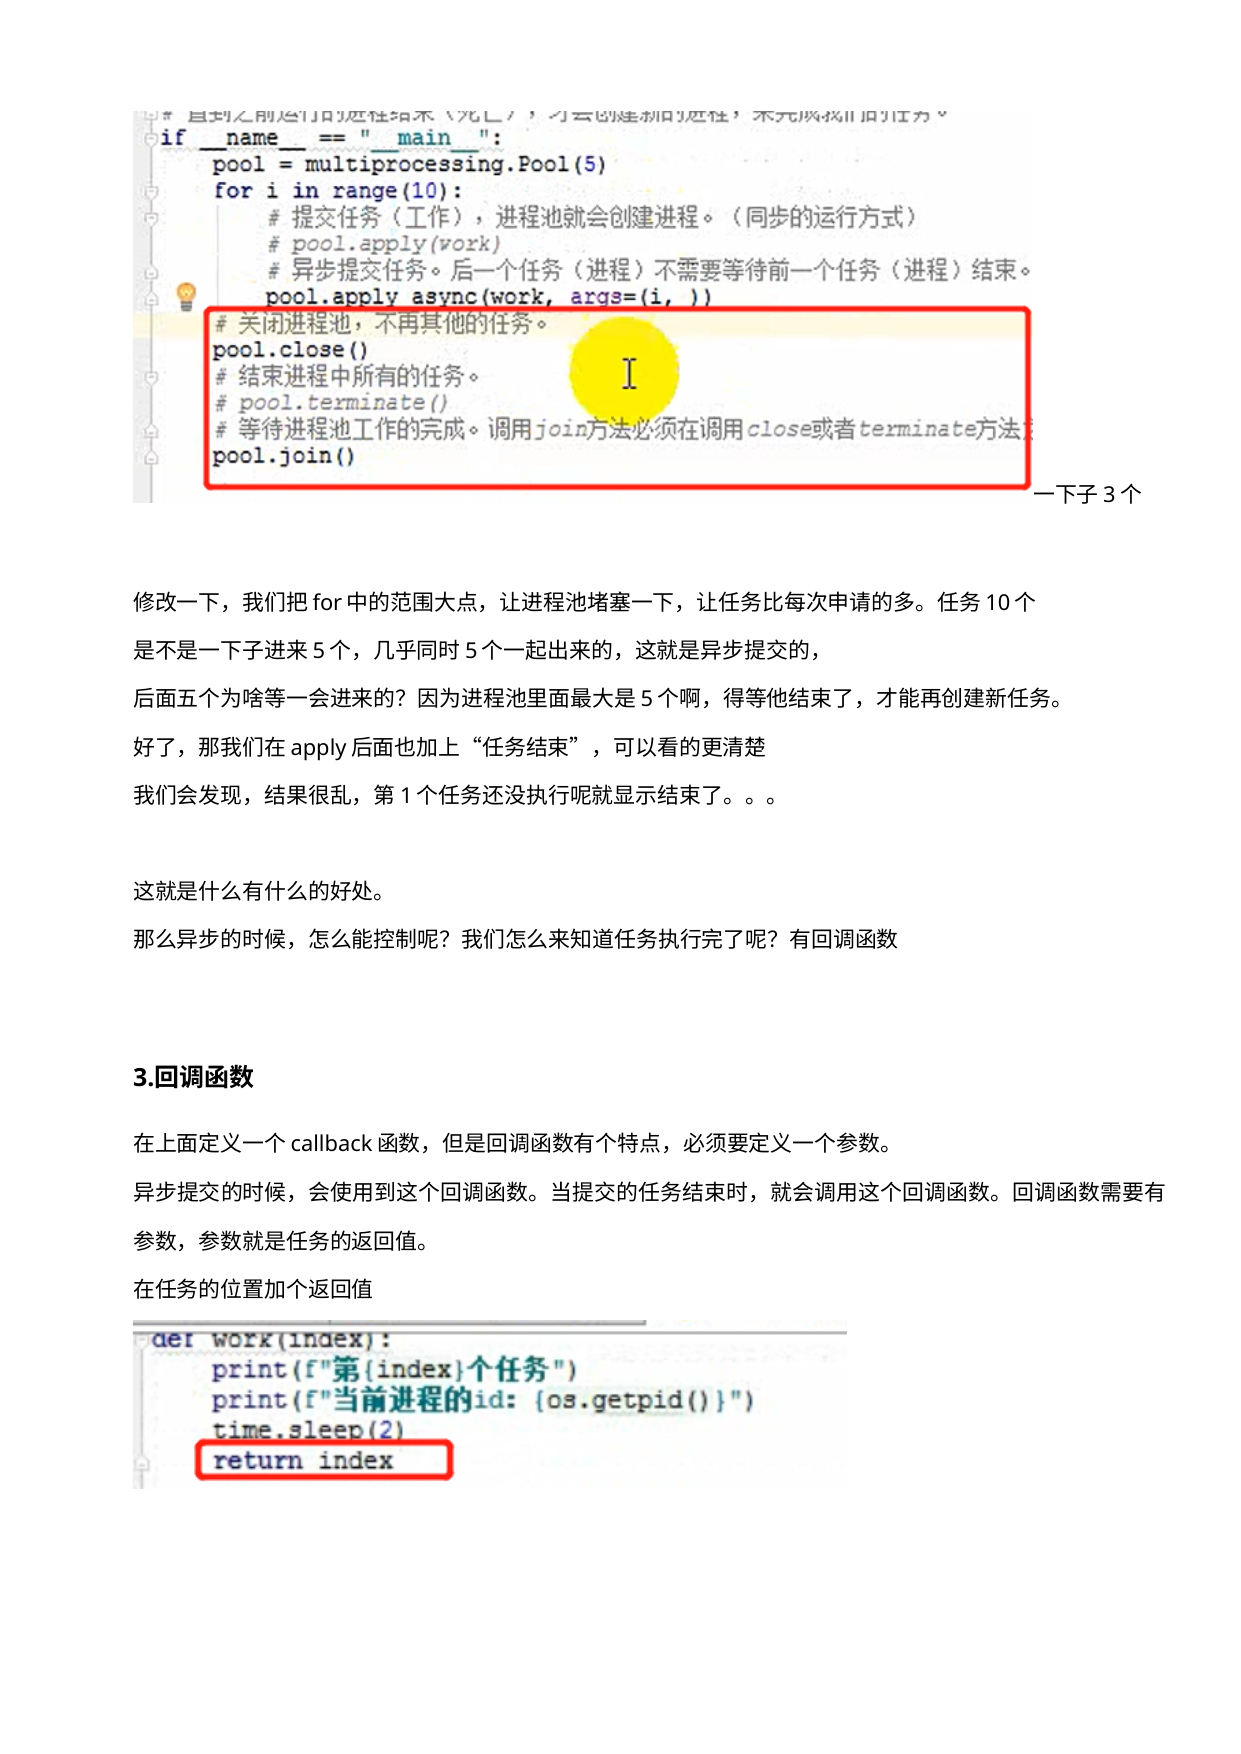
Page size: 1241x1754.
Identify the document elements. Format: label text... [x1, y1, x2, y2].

text 这就是什么有什么的好处。 [133, 873, 1167, 906]
subtitle 3.回调函数 [133, 1043, 1167, 1108]
text 是不是一下子进来5个，几乎同时5个一起出来的，这就是异步提交的， [133, 633, 1167, 665]
picture [132, 111, 1033, 503]
text 修改一下，我们把for中的范围大点，让进程池堵塞一下，让任务比每次申请的多。任务10个 [133, 584, 1167, 617]
text 那么异步的时候，怎么能控制呢？我们怎么来知道任务执行完了呢？有回调函数 [133, 922, 1167, 954]
text 异步提交的时候，会使用到这个回调函数。当提交的任务结束时，就会调用这个回调函数。回调函数需要有参数，参数就是任务的返回值。 [133, 1174, 1167, 1256]
text 在任务的位置加个返回值 [133, 1272, 1167, 1304]
text 在上面定义一个callback函数，但是回调函数有个特点，必须要定义一个参数。 [133, 1126, 1167, 1159]
picture [132, 1320, 847, 1489]
text 后面五个为啥等一会进来的？因为进程池里面最大是5个啊，得等他结束了，才能再创建新任务。 [133, 681, 1167, 714]
text 我们会发现，结果很乱，第1个任务还没执行呢就显示结束了。。。 [133, 778, 1167, 810]
text 好了，那我们在apply后面也加上“任务结束”，可以看的更清楚 [133, 729, 1167, 762]
